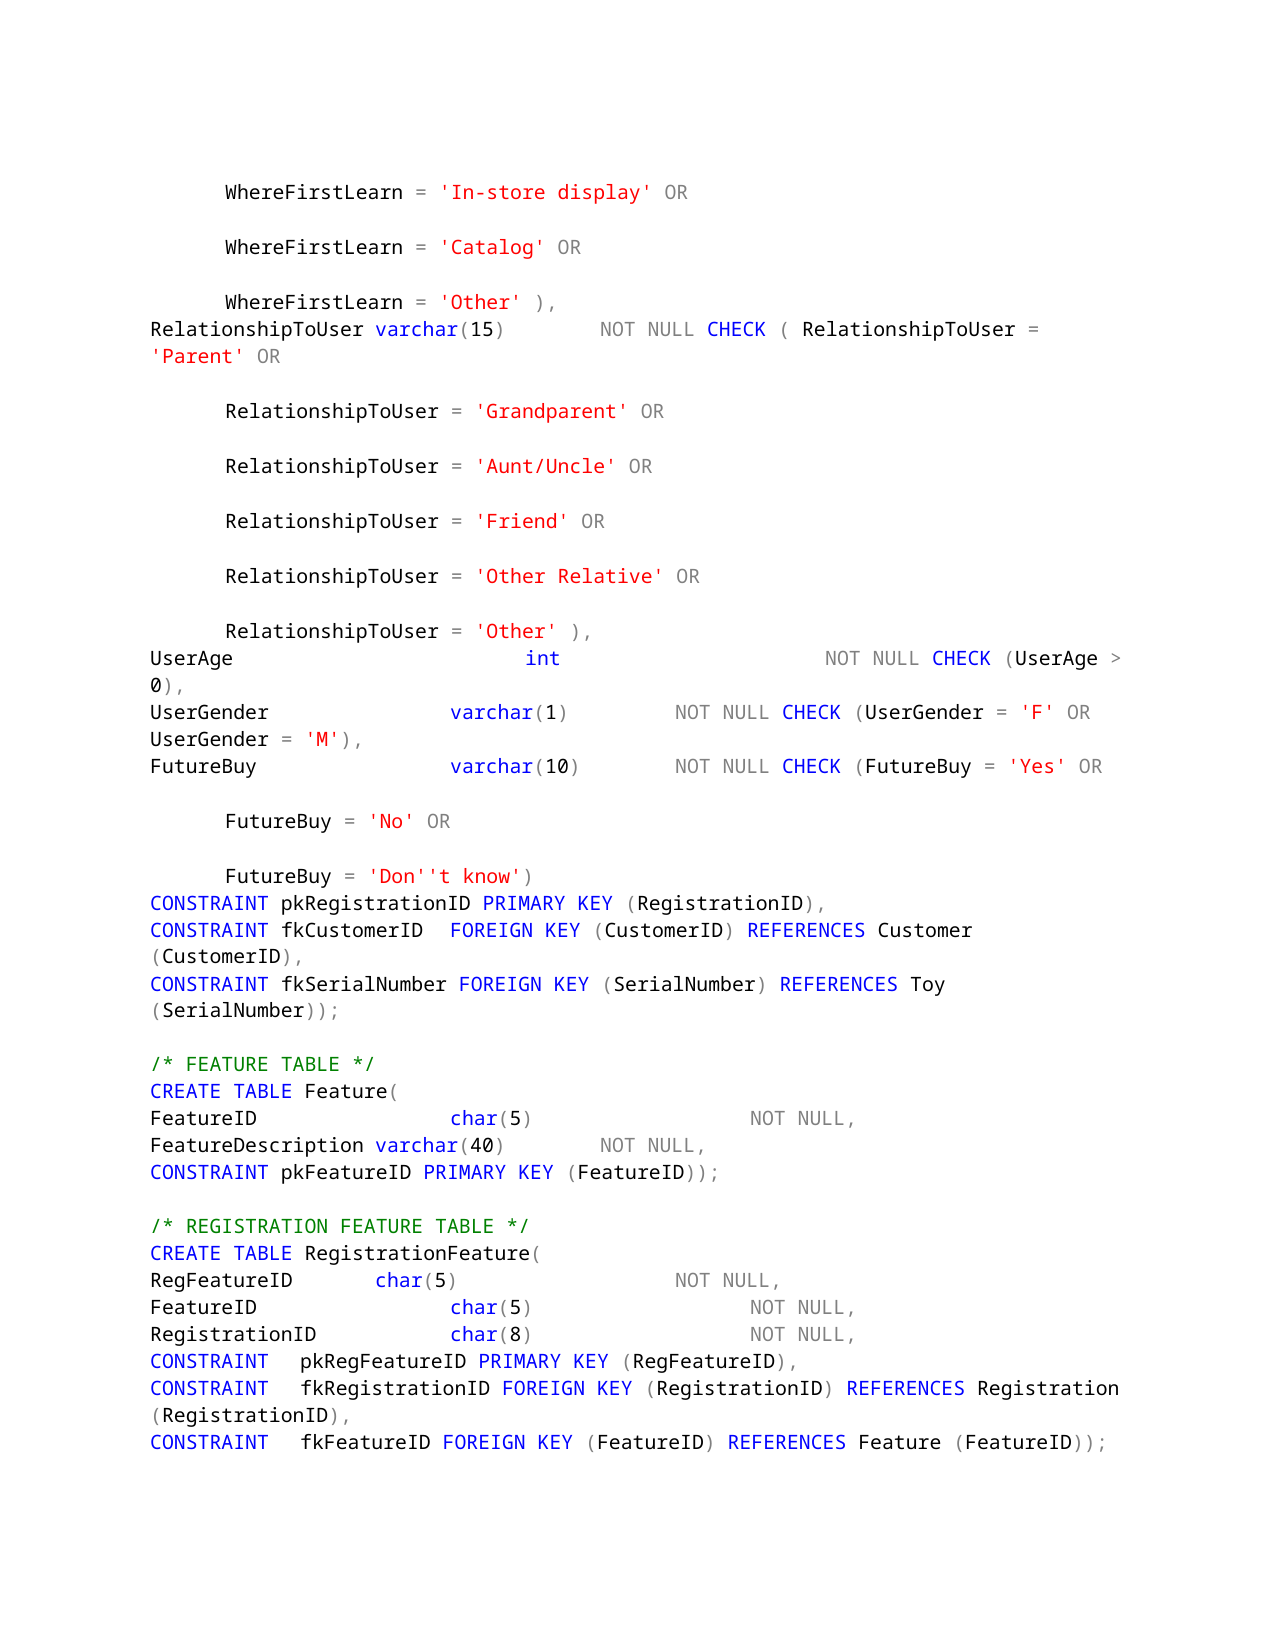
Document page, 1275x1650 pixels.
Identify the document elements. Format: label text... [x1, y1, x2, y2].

text CONSTRAINT fkFeatureID FOREIGN KEY (FeatureID) REFERENCES Feature (FeatureID)); [150, 1428, 1125, 1455]
text FutureBuy = 'Don''t know') [150, 834, 1125, 889]
text FutureBuy = 'No' OR [150, 779, 1125, 834]
text CREATE TABLE Feature( [150, 1078, 1125, 1105]
text RelationshipToUser = 'Other' ), [150, 589, 1125, 644]
text /* FEATURE TABLE */ [150, 1051, 1125, 1078]
text FeatureID char(5) NOT NULL, [150, 1293, 1125, 1321]
text FutureBuy varchar(10) NOT NULL CHECK (FutureBuy = 'Yes' OR [150, 752, 1125, 779]
text WhereFirstLearn = 'Catalog' OR [150, 205, 1125, 260]
text RelationshipToUser = 'Other Relative' OR [150, 534, 1125, 589]
text FeatureDescription varchar(40) NOT NULL, [150, 1132, 1125, 1159]
text WhereFirstLearn = 'In-store display' OR [150, 150, 1125, 205]
text RelationshipToUser varchar(15) NOT NULL CHECK ( RelationshipToUser = 'Parent' OR [150, 315, 1125, 369]
text CONSTRAINT fkCustomerID FOREIGN KEY (CustomerID) REFERENCES Customer (CustomerID), [150, 916, 1125, 970]
text CONSTRAINT fkRegistrationID FOREIGN KEY (RegistrationID) REFERENCES Registration (RegistrationID), [150, 1374, 1125, 1428]
text FeatureID char(5) NOT NULL, [150, 1105, 1125, 1132]
text CONSTRAINT pkRegFeatureID PRIMARY KEY (RegFeatureID), [150, 1347, 1125, 1374]
text WhereFirstLearn = 'Other' ), [150, 260, 1125, 315]
text CONSTRAINT fkSerialNumber FOREIGN KEY (SerialNumber) REFERENCES Toy (SerialNumber)); [150, 970, 1125, 1024]
text CONSTRAINT pkFeatureID PRIMARY KEY (FeatureID)); [150, 1159, 1125, 1186]
text UserAge int NOT NULL CHECK (UserAge > 0), [150, 644, 1125, 698]
text RelationshipToUser = 'Aunt/Uncle' OR [150, 424, 1125, 479]
text RelationshipToUser = 'Grandparent' OR [150, 369, 1125, 424]
text CONSTRAINT pkRegistrationID PRIMARY KEY (RegistrationID), [150, 889, 1125, 916]
text /* REGISTRATION FEATURE TABLE */ [150, 1213, 1125, 1239]
text RegistrationID char(8) NOT NULL, [150, 1321, 1125, 1347]
text UserGender varchar(1) NOT NULL CHECK (UserGender = 'F' OR UserGender = 'M'), [150, 698, 1125, 752]
text RelationshipToUser = 'Friend' OR [150, 479, 1125, 534]
text CREATE TABLE RegistrationFeature( [150, 1239, 1125, 1267]
text RegFeatureID char(5) NOT NULL, [150, 1267, 1125, 1293]
